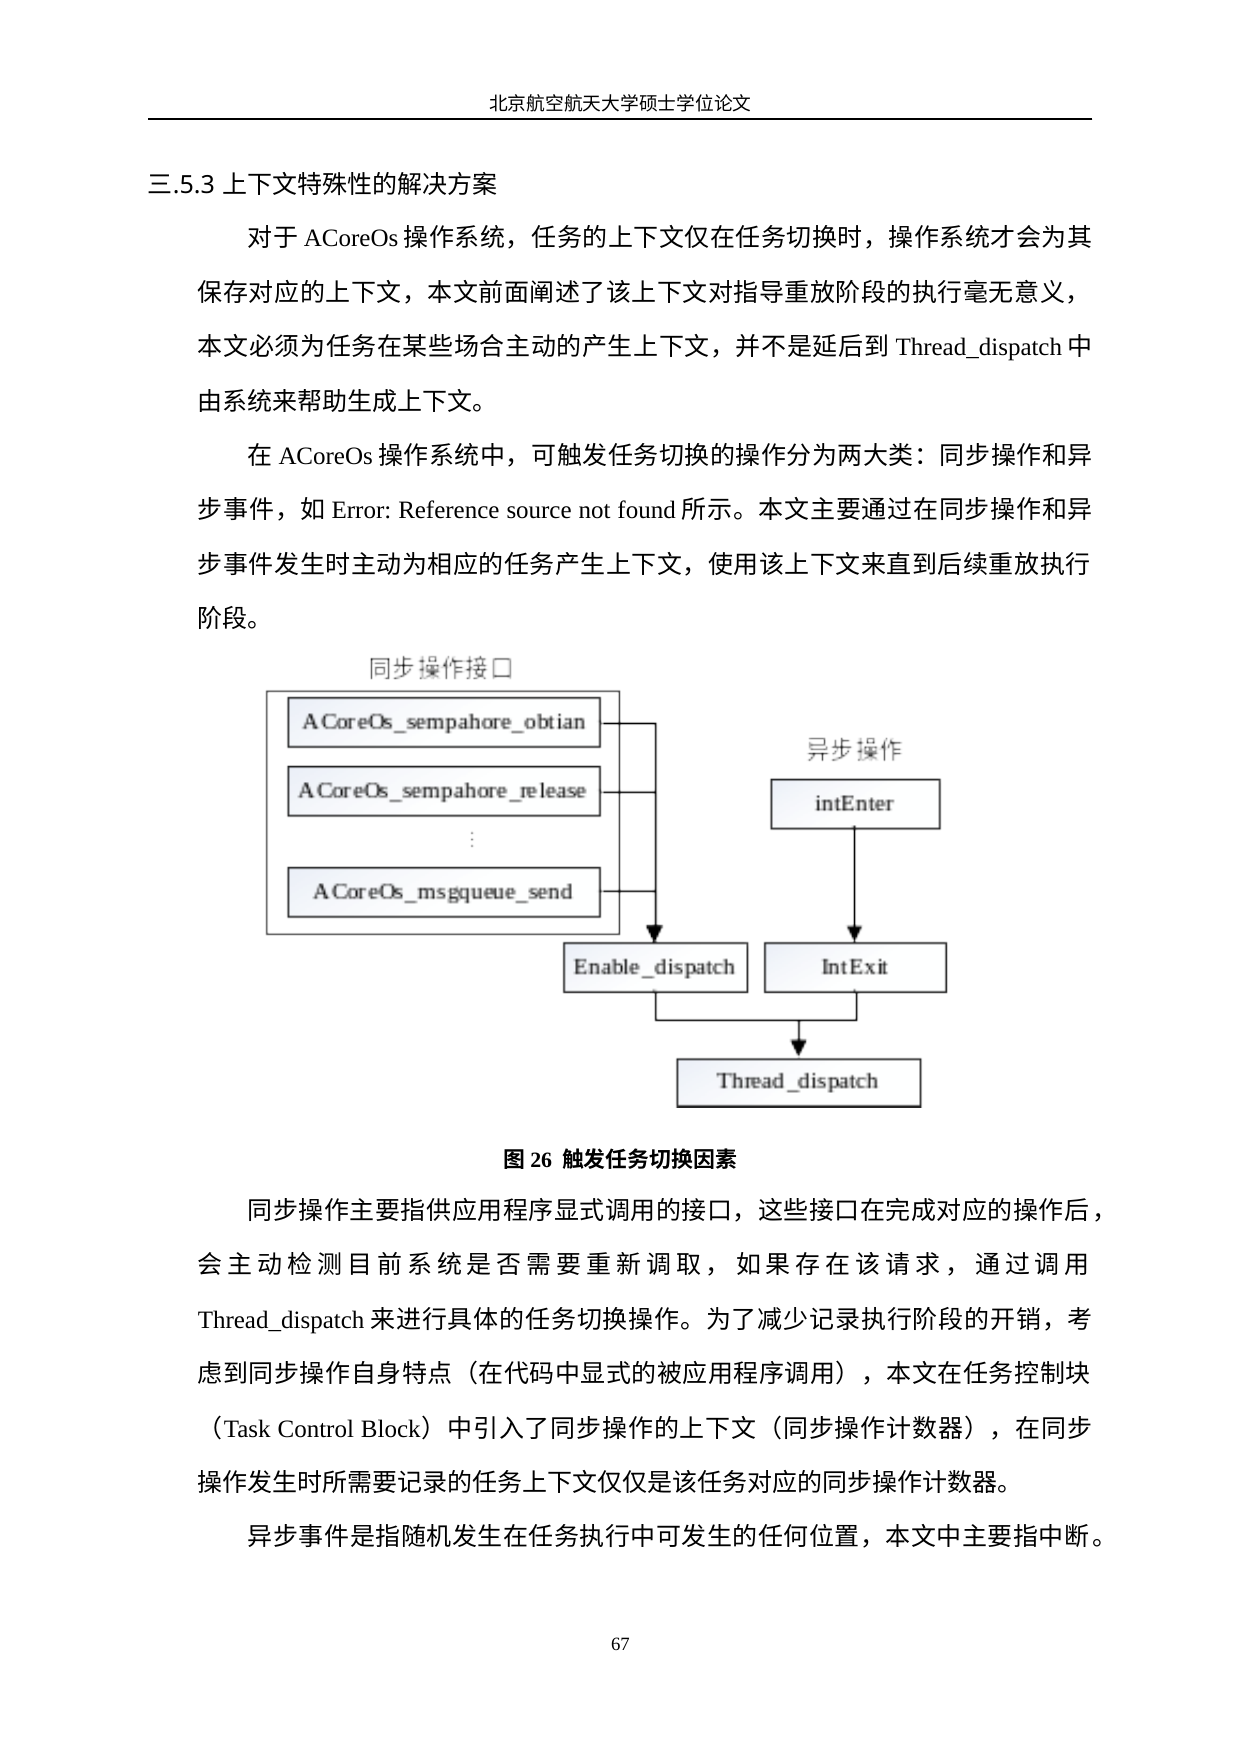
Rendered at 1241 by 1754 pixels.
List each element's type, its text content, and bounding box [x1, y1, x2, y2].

text 同步操作主要指供应用程序显式调用的接口，这些接口在完成对应的操作后，会主动检测目前系统是否需要重新调取，如果存在该请求，通过调用Thread_dispatch来进行具体的任务切换操作。为了减少记录执行阶段的开销，考虑到同步操作自身特点（在代码中显式的被应用程序调用），本文在任务控制块（Task Control Block）中引入了同步操作的上下文（同步操作计数器），在同步操作发生时所需要记录的任务上下文仅仅是该任务对应的同步操作计数器。 [198, 1191, 1092, 1499]
text 图 26 触发任务切换因素 [148, 1142, 1092, 1173]
text 对于ACoreOs操作系统，任务的上下文仅在任务切换时，操作系统才会为其保存对应的上下文，本文前面阐述了该上下文对指导重放阶段的执行毫无意义，本文必须为任务在某些场合主动的产生上下文，并不是延后到Thread_dispatch中由系统来帮助生成上下文。 [198, 218, 1092, 417]
subtitle 上下文特殊性的解决方案 [148, 165, 1092, 201]
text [198, 1517, 1092, 1553]
